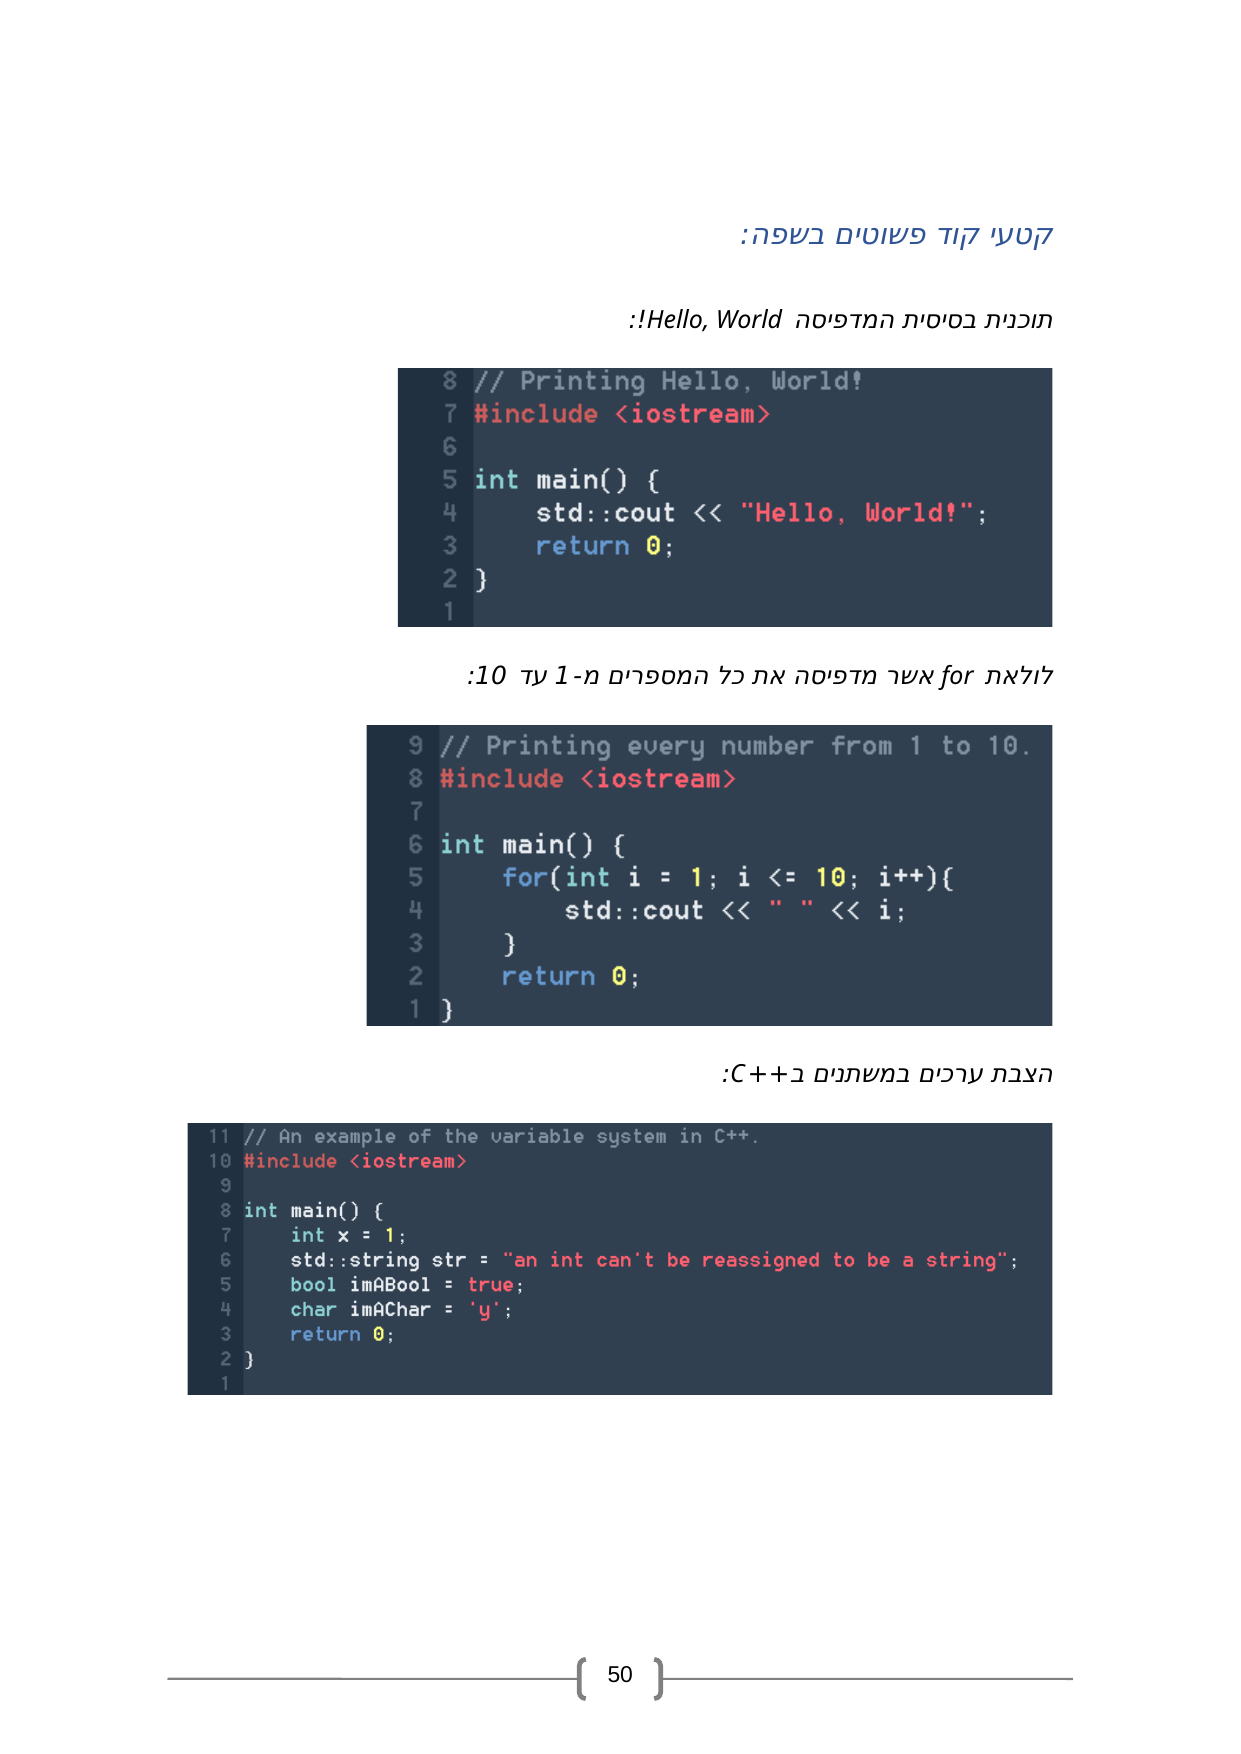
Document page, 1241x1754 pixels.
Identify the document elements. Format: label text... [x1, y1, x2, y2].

text לולאת for אשר מדפיסה את כל המספרים מ-1 עד 10: [187, 657, 1053, 691]
picture [366, 725, 1053, 1026]
subtitle קטעי קוד פשוטים בשפה: [187, 218, 1053, 252]
text תוכנית בסיסית המדפיסה Hello, World!: [187, 301, 1053, 335]
picture [187, 1123, 1053, 1395]
text הצבת ערכים במשתנים ב++C: [187, 1056, 1053, 1090]
picture [397, 368, 1053, 627]
